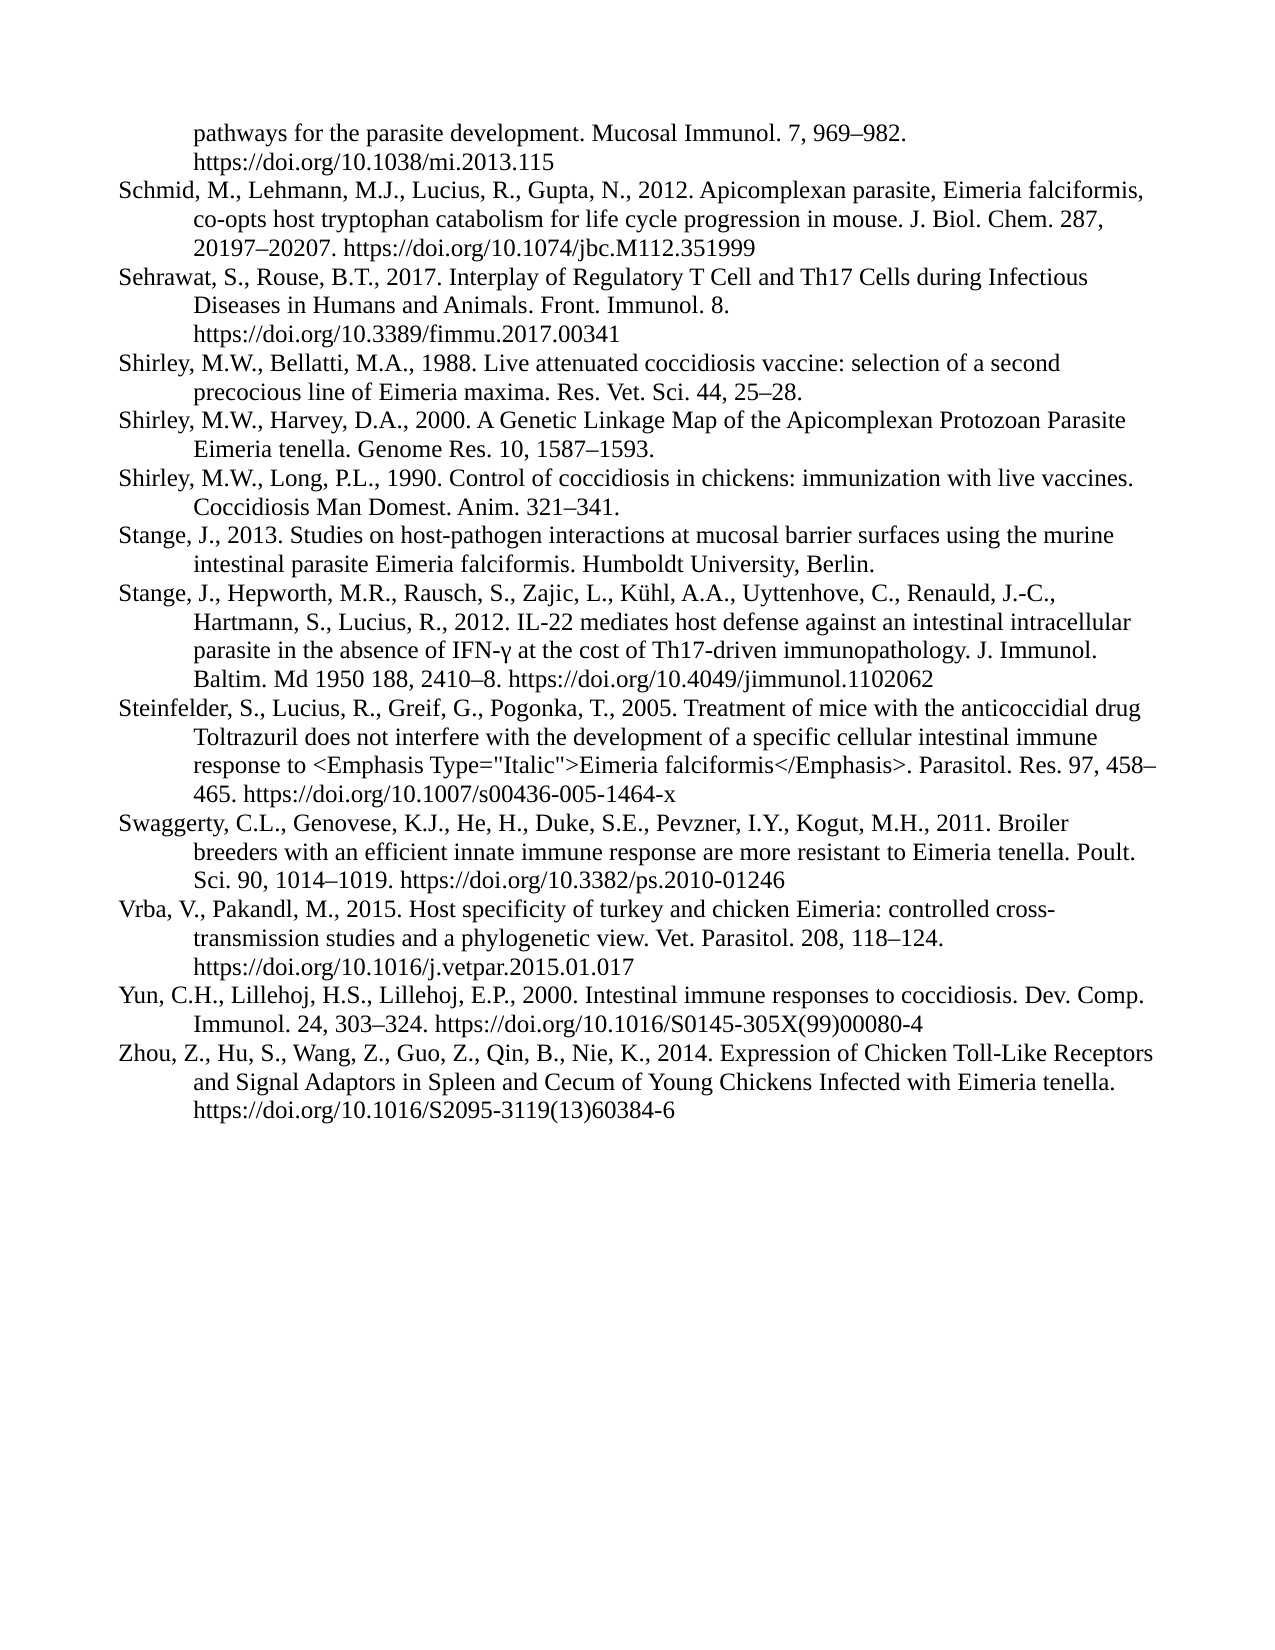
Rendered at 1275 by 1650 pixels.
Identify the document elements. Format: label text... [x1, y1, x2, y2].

text Schmid, M., Lehmann, M.J., Lucius, R., Gupta, N., 2012. Apicomplexan parasite, Eimeria falciformis, co-opts host tryptophan catabolism for life cycle progression in mouse. J. Biol. Chem. 287, 20197–20207. https://doi.org/10.1074/jbc.M112.351999 [118, 176, 1157, 262]
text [118, 118, 1157, 176]
text Yun, C.H., Lillehoj, H.S., Lillehoj, E.P., 2000. Intestinal immune responses to coccidiosis. Dev. Comp. Immunol. 24, 303–324. https://doi.org/10.1016/S0145-305X(99)00080-4 [118, 981, 1157, 1038]
text Steinfelder, S., Lucius, R., Greif, G., Pogonka, T., 2005. Treatment of mice with the anticoccidial drug Toltrazuril does not interfere with the development of a specific cellular intestinal immune response to <Emphasis Type="Italic">Eimeria falciformis</Emphasis>. Parasitol. Res. 97, 458–465. https://doi.org/10.1007/s00436-005-1464-x [118, 693, 1157, 808]
text Stange, J., Hepworth, M.R., Rausch, S., Zajic, L., Kühl, A.A., Uyttenhove, C., Renauld, J.-C., Hartmann, S., Lucius, R., 2012. IL-22 mediates host defense against an intestinal intracellular parasite in the absence of IFN-γ at the cost of Th17-driven immunopathology. J. Immunol. Baltim. Md 1950 188, 2410–8. https://doi.org/10.4049/jimmunol.1102062 [118, 578, 1157, 693]
text Swaggerty, C.L., Genovese, K.J., He, H., Duke, S.E., Pevzner, I.Y., Kogut, M.H., 2011. Broiler breeders with an efficient innate immune response are more resistant to Eimeria tenella. Poult. Sci. 90, 1014–1019. https://doi.org/10.3382/ps.2010-01246 [118, 808, 1157, 894]
text Vrba, V., Pakandl, M., 2015. Host specificity of turkey and chicken Eimeria: controlled cross-transmission studies and a phylogenetic view. Vet. Parasitol. 208, 118–124. https://doi.org/10.1016/j.vetpar.2015.01.017 [118, 894, 1157, 981]
text Shirley, M.W., Long, P.L., 1990. Control of coccidiosis in chickens: immunization with live vaccines. Coccidiosis Man Domest. Anim. 321–341. [118, 463, 1157, 521]
text Zhou, Z., Hu, S., Wang, Z., Guo, Z., Qin, B., Nie, K., 2014. Expression of Chicken Toll-Like Receptors and Signal Adaptors in Spleen and Cecum of Young Chickens Infected with Eimeria tenella. https://doi.org/10.1016/S2095-3119(13)60384-6 [118, 1038, 1157, 1124]
text Shirley, M.W., Bellatti, M.A., 1988. Live attenuated coccidiosis vaccine: selection of a second precocious line of Eimeria maxima. Res. Vet. Sci. 44, 25–28. [118, 348, 1157, 406]
text Sehrawat, S., Rouse, B.T., 2017. Interplay of Regulatory T Cell and Th17 Cells during Infectious Diseases in Humans and Animals. Front. Immunol. 8. https://doi.org/10.3389/fimmu.2017.00341 [118, 262, 1157, 348]
text Stange, J., 2013. Studies on host-pathogen interactions at mucosal barrier surfaces using the murine intestinal parasite Eimeria falciformis. Humboldt University, Berlin. [118, 521, 1157, 578]
text Shirley, M.W., Harvey, D.A., 2000. A Genetic Linkage Map of the Apicomplexan Protozoan Parasite Eimeria tenella. Genome Res. 10, 1587–1593. [118, 406, 1157, 463]
